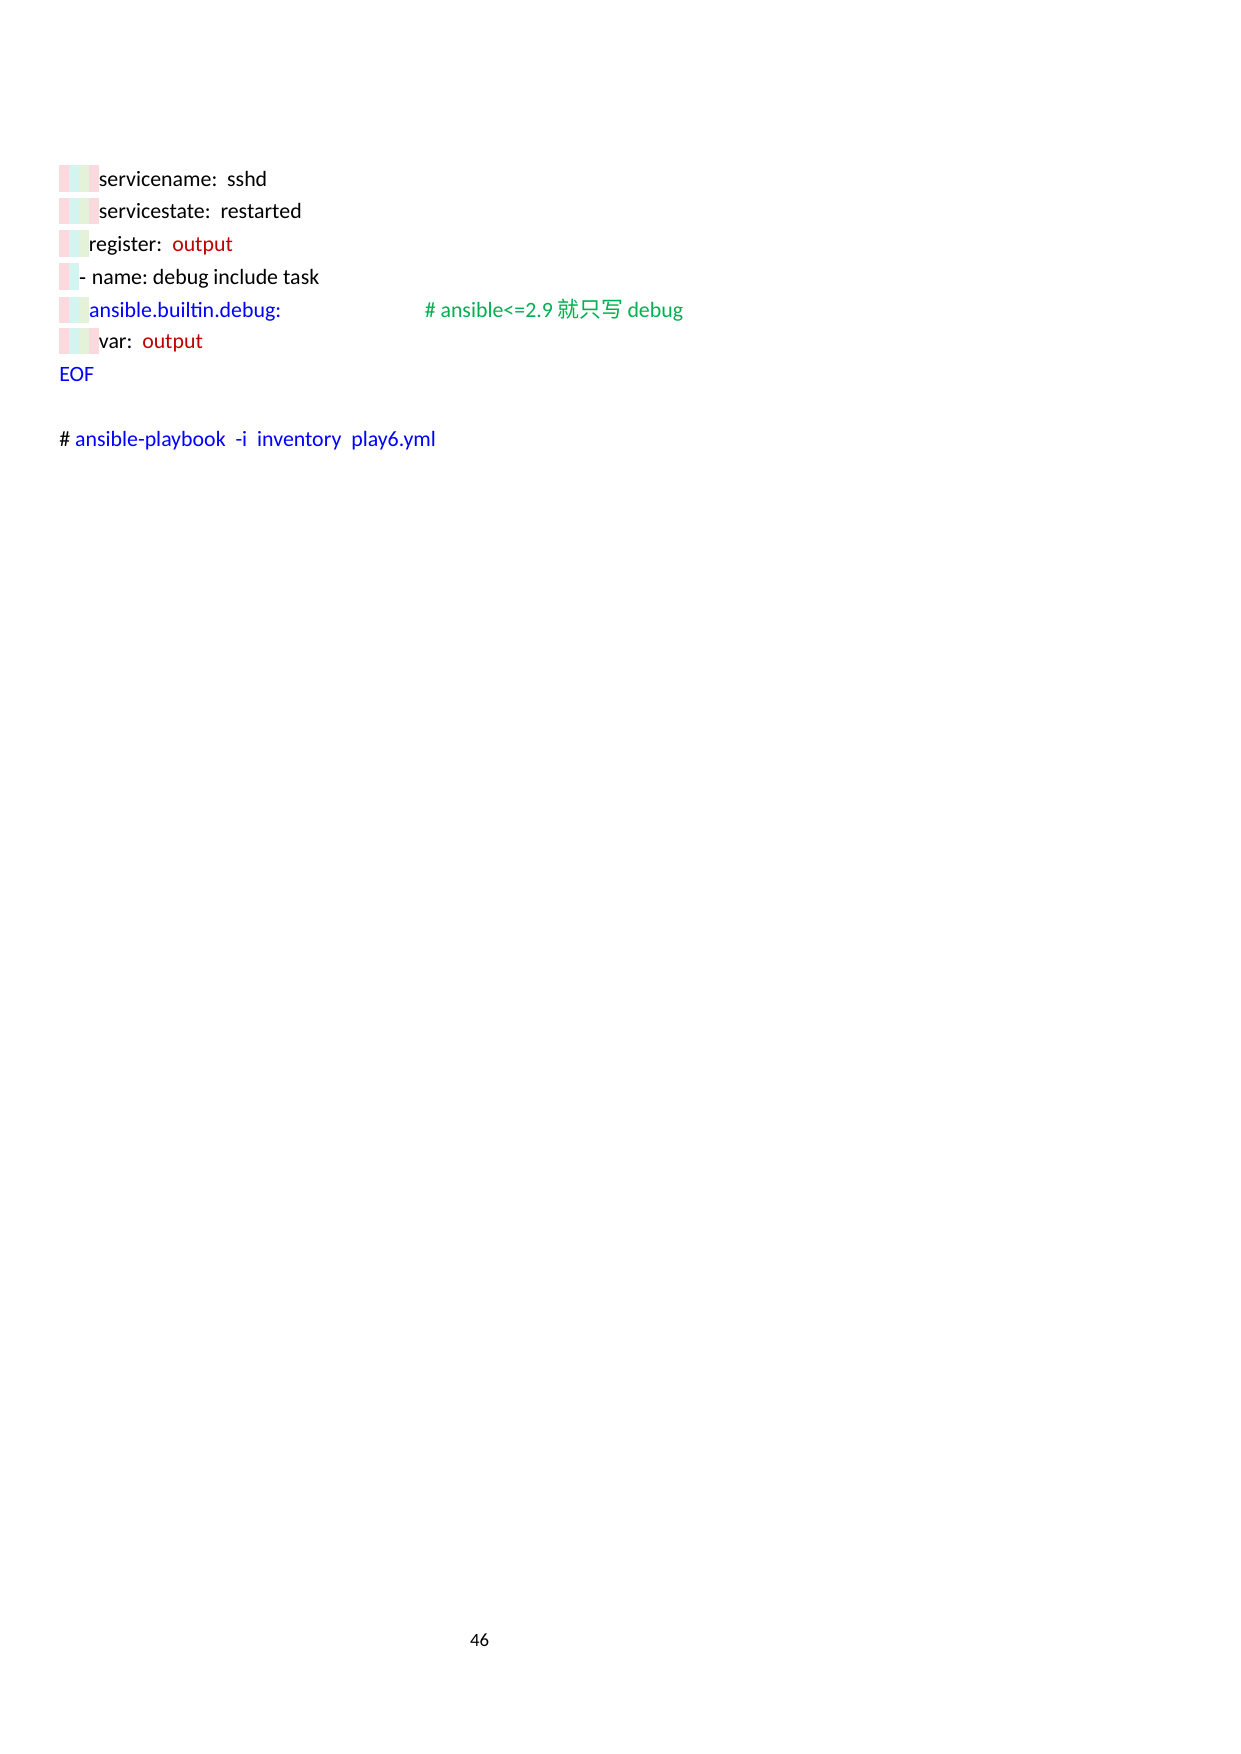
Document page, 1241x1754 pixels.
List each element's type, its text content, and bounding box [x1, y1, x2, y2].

text EOF [59, 357, 1181, 389]
text ansible.builtin.debug: # ansible<=2.9就只写debug [59, 292, 1181, 324]
text servicestate: restarted [59, 194, 1181, 227]
text - name: debug include task [59, 259, 1181, 292]
text servicename: sshd [59, 162, 1181, 194]
text register: output [59, 227, 1181, 259]
text var: output [59, 324, 1181, 357]
text # ansible-playbook -i inventory play6.yml [59, 422, 1181, 454]
